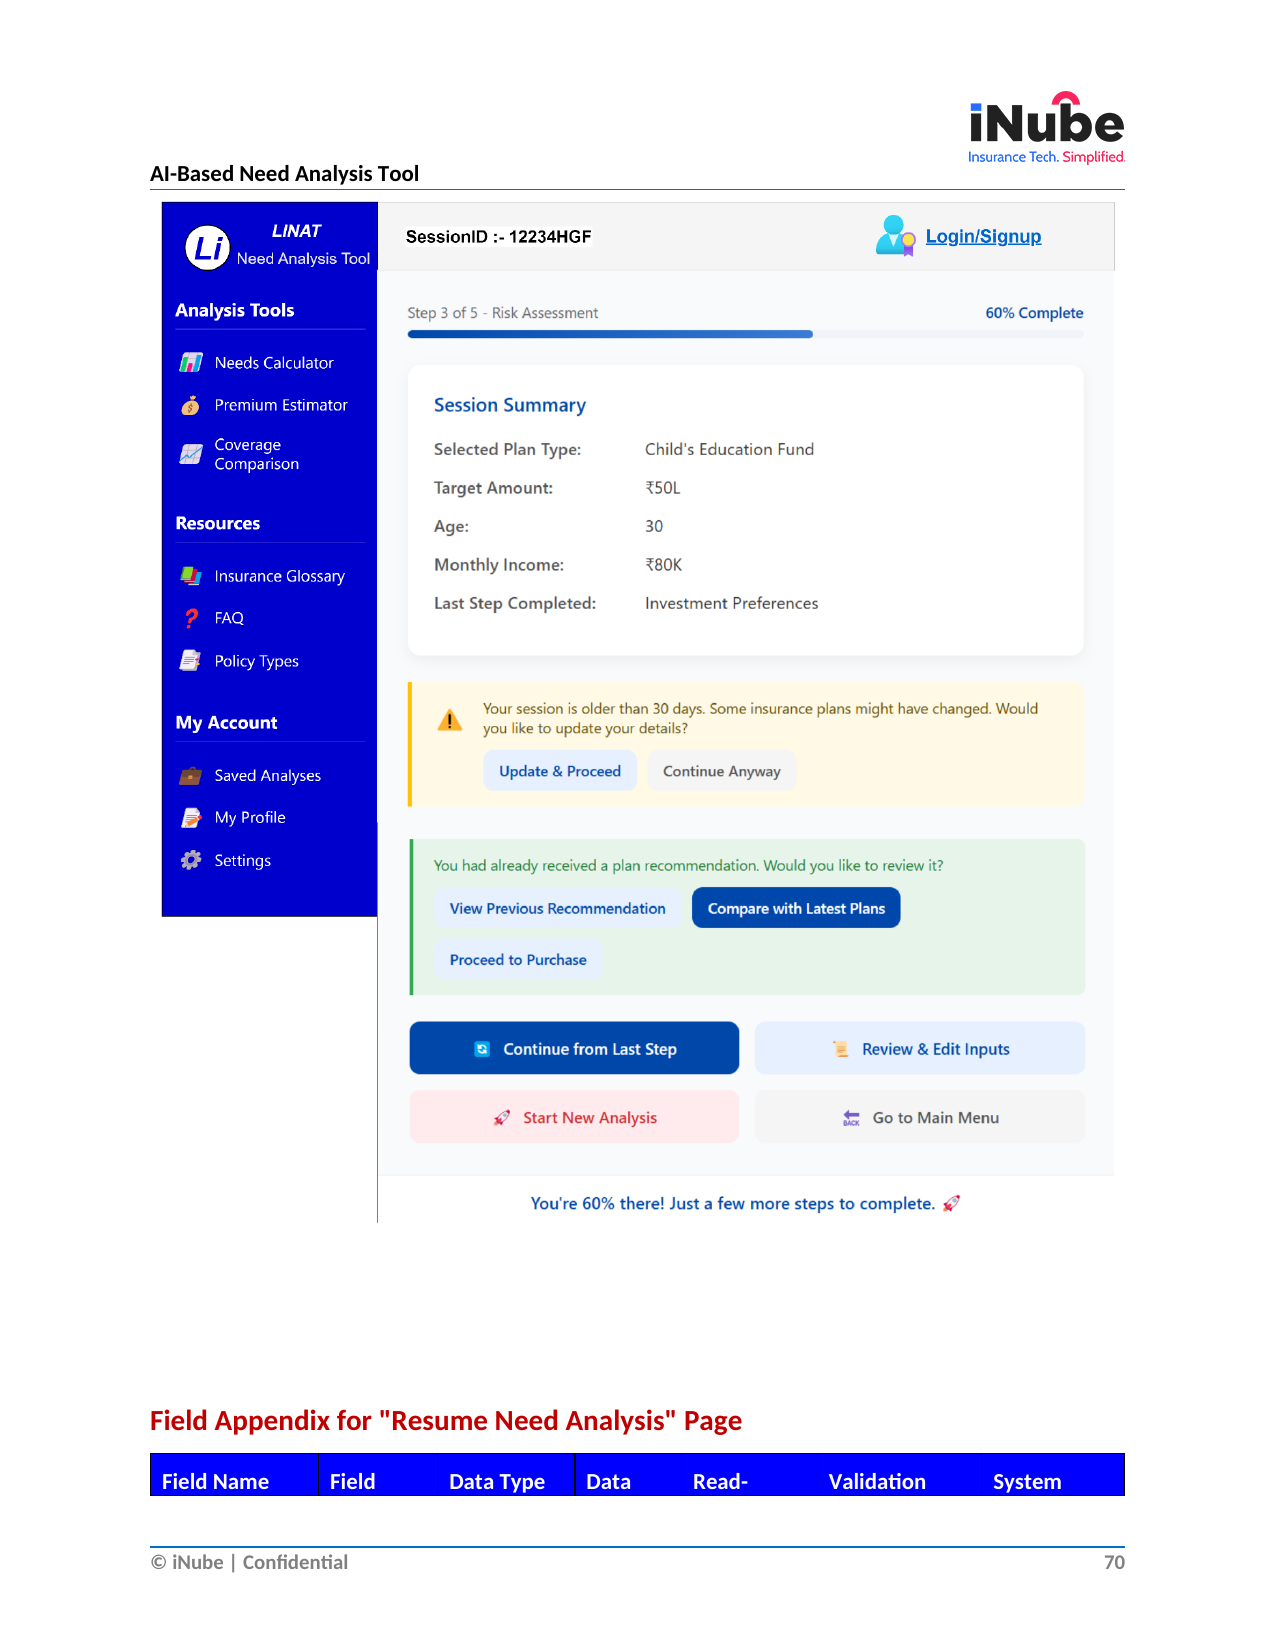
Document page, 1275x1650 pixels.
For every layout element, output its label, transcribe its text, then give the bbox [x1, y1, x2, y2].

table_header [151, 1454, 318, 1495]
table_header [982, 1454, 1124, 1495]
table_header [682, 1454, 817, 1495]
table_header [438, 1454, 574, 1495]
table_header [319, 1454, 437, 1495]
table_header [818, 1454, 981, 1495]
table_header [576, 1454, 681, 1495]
picture [150, 190, 1125, 1235]
picture [968, 75, 1125, 182]
text Field Appendix for "Resume Need Analysis" Page [150, 1402, 1125, 1438]
